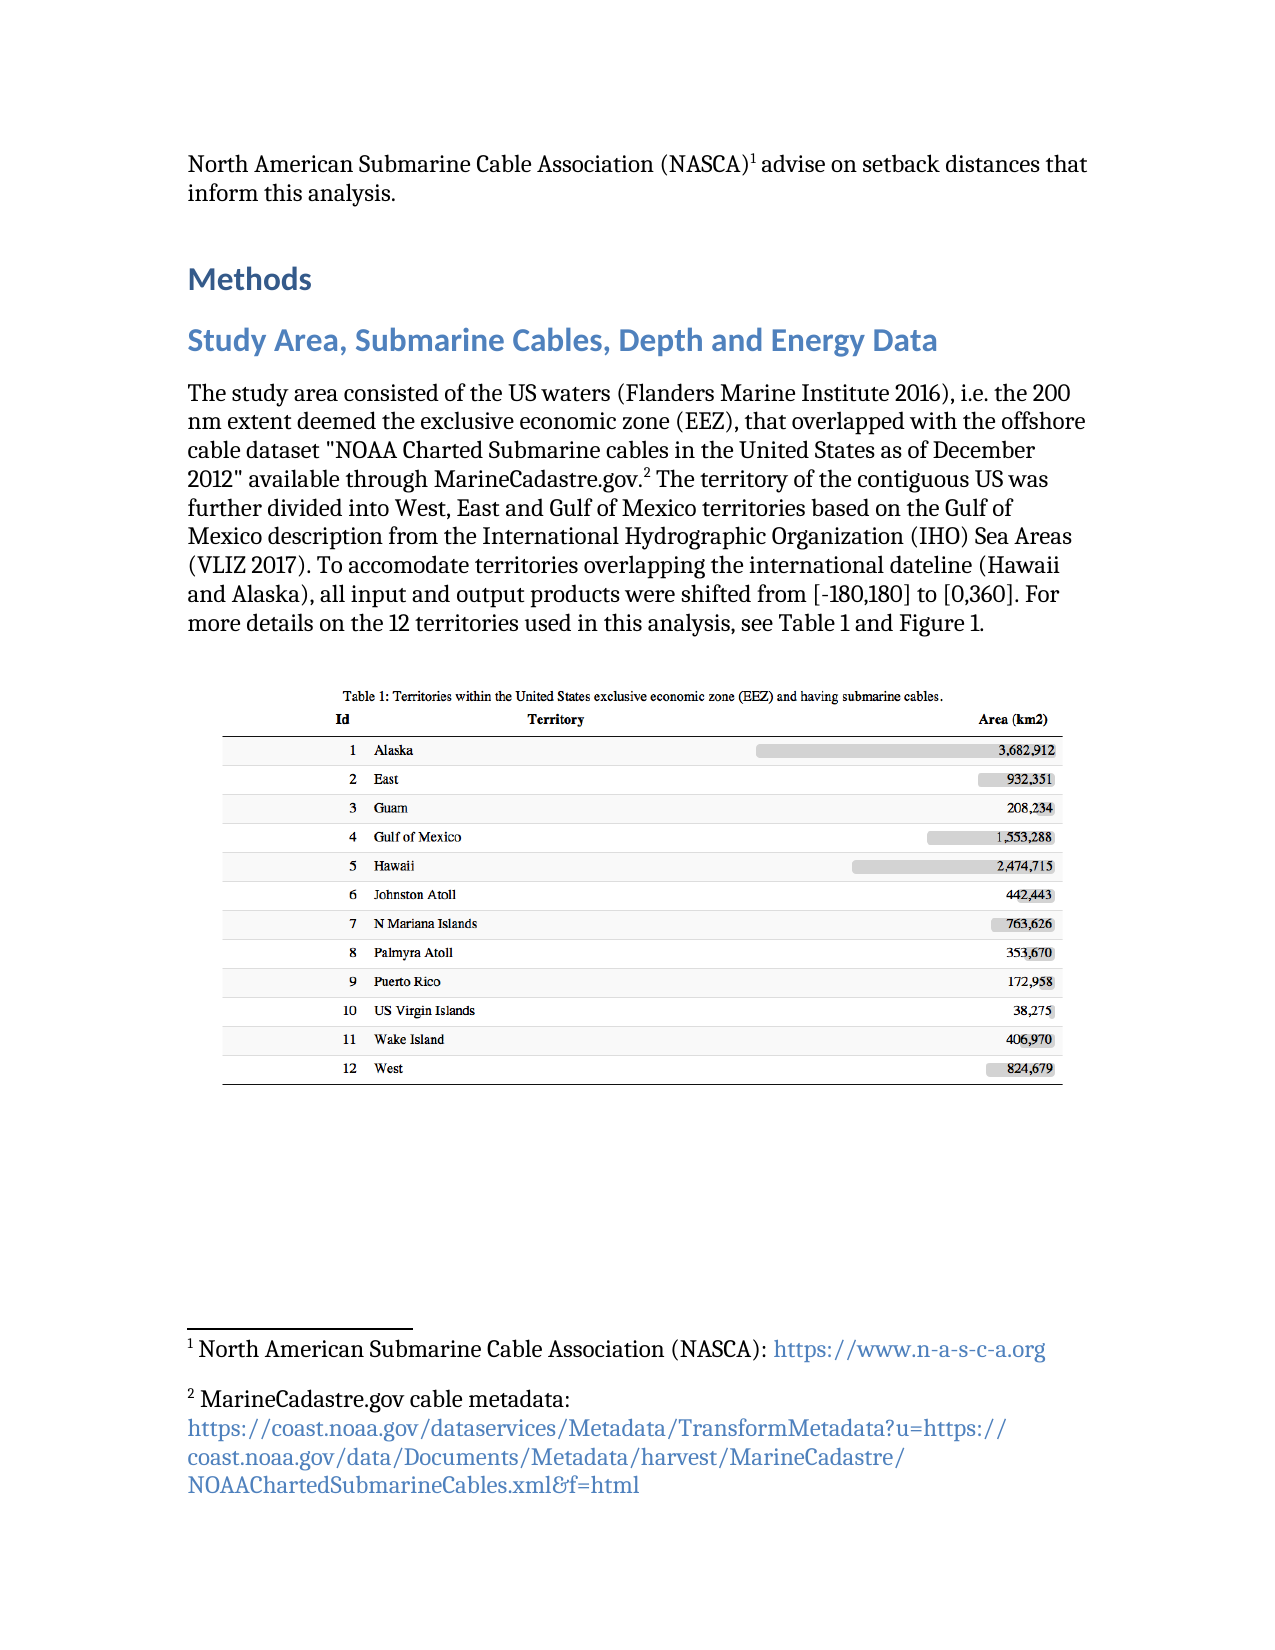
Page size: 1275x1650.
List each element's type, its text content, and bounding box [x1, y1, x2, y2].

subtitle Study Area, Submarine Cables, Depth and Energy Data [187, 319, 1087, 360]
picture [187, 656, 1063, 1164]
text The study area consisted of the US waters (Flanders Marine Institute 2016), i.e. the 200 nm extent deemed the exclusive economic zone (EEZ), that overlapped with the offshore cable dataset "NOAA Charted Submarine cables in the United States as of December 2012" available through MarineCadastre.gov. The territory of the contiguous US was further divided into West, East and Gulf of Mexico territories based on the Gulf of Mexico description from the International Hydrographic Organization (IHO) Sea Areas (VLIZ 2017). To accomodate territories overlapping the international dateline (Hawaii and Alaska), all input and output products were shifted from [-180,180] to [0,360]. For more details on the 12 territories used in this analysis, see Table 1 and Figure 1. [187, 378, 1087, 637]
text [187, 150, 1087, 207]
subtitle Methods [187, 257, 1087, 298]
